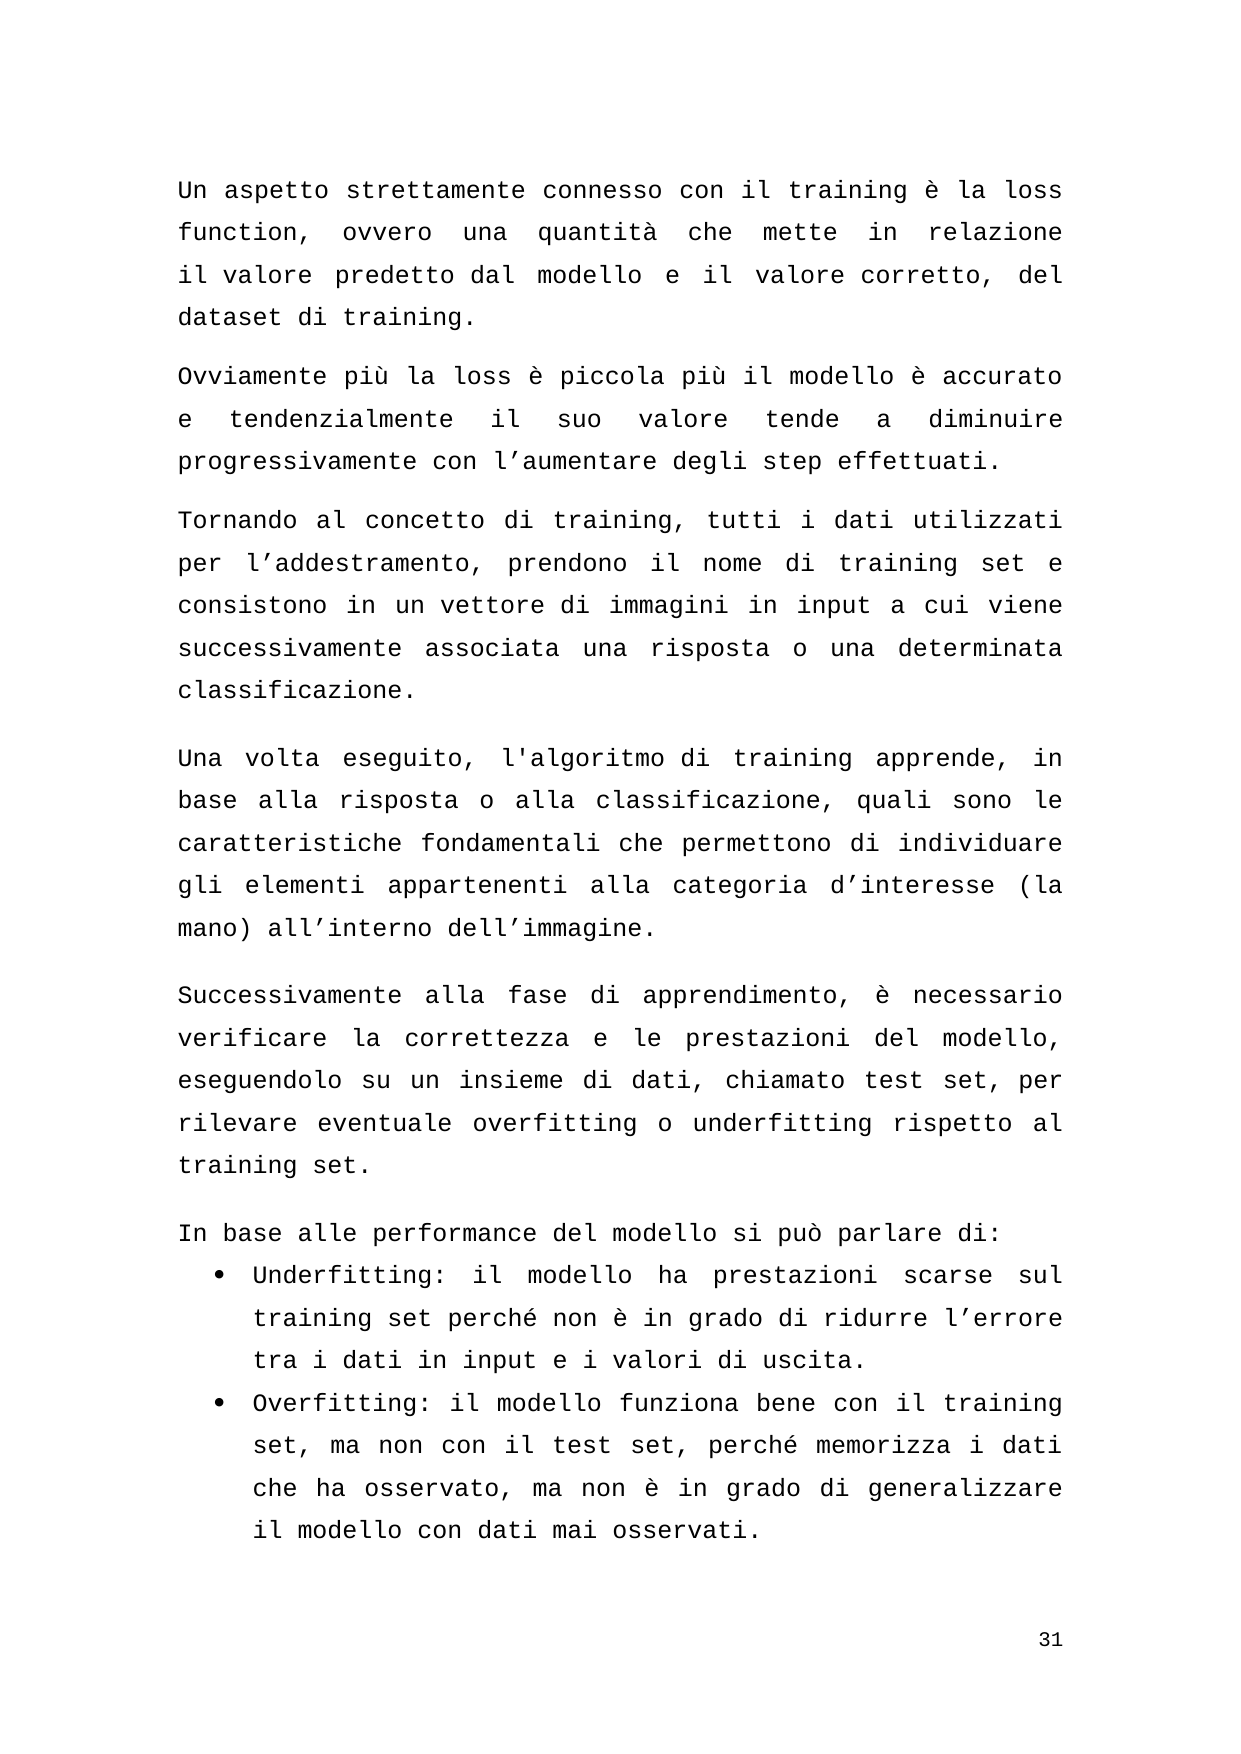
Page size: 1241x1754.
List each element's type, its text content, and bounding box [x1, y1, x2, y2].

text Successivamente alla fase di apprendimento, è necessario verificare la correttezza e le prestazioni del modello, eseguendolo su un insieme di dati, chiamato test set, per rilevare eventuale overfitting o underfitting rispetto al training set. [177, 983, 1063, 1181]
list Overfitting: il modello funziona bene con il training set, ma non con il test set, perché memorizza i dati che ha osservato, ma non è in grado di generalizzare il modello con dati mai osservati. [215, 1391, 1063, 1546]
text In base alle performance del modello si può parlare di: [177, 1221, 1063, 1249]
list Underfitting: il modello ha prestazioni scarse sul training set perché non è in grado di ridurre l’errore tra i dati in input e i valori di uscita. [215, 1263, 1063, 1376]
text Ovviamente più la loss è piccola più il modello è accurato e tendenzialmente il suo valore tende a diminuire progressivamente con l’aumentare degli step effettuati. [177, 392, 1063, 477]
text Tornando al concetto di training, tutti i dati utilizzati per l’addestramento, prendono il nome di training set e consistono in un vettore di immagini in input a cui viene successivamente associata una risposta o una determinata classificazione. [177, 536, 1063, 706]
text Un aspetto strettamente connesso con il training è la loss function, ovvero una quantità che mette in relazione il valore predetto dal modello e il valore corretto, del dataset di training. [177, 206, 1063, 262]
text Una volta eseguito, l'algoritmo di training apprende, in base alla risposta o alla classificazione, quali sono le caratteristiche fondamentali che permettono di individuare gli elementi appartenenti alla categoria d’interesse (la mano) all’interno dell’immagine. [177, 746, 1063, 944]
text Un aspetto strettamente connesso con il training è la loss function, ovvero una quantità che mette in relazione il valore predetto dal modello e il valore corretto, del dataset di training. [177, 291, 1063, 333]
